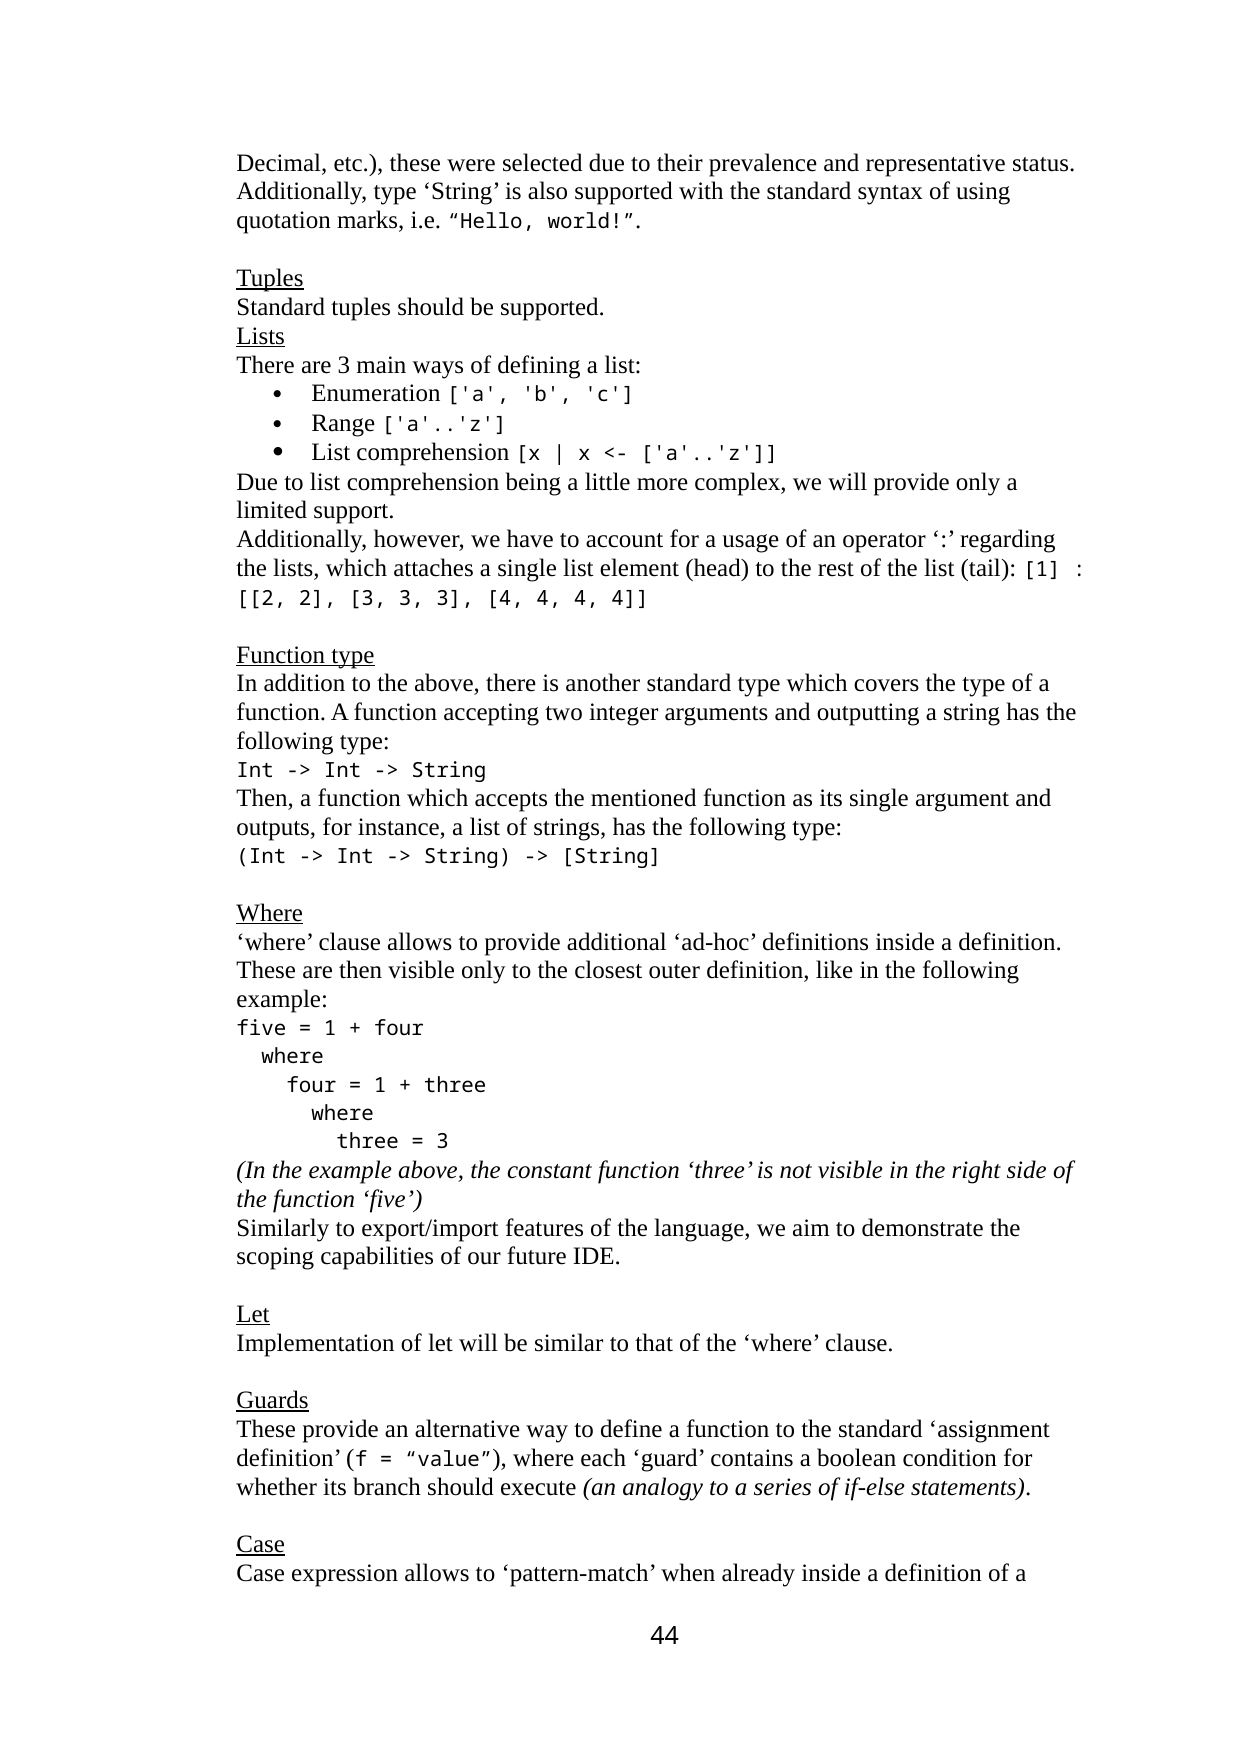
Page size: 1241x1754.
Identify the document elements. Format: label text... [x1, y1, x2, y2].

text Additionally, however, we have to account for a usage of an operator ‘:’ regarding the lists, which attaches a single list element (head) to the rest of the list (tail): [1] : [[2, 2], [3, 3, 3], [4, 4, 4, 4]] [236, 524, 1092, 611]
text (In the example above, the constant function ‘three’ is not visible in the right side of the function ‘five’) [236, 1155, 1092, 1213]
text Due to list comprehension being a little more complex, we will provide only a limited support. [236, 467, 1092, 524]
text Tuples [236, 263, 1092, 292]
list List comprehension [x | x <- ['a'..'z']] [274, 437, 1092, 467]
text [236, 1558, 1092, 1587]
text These provide an alternative way to define a function to the standard ‘assignment definition’ (f = “value”), where each ‘guard’ contains a boolean condition for whether its branch should execute (an analogy to a series of if-else statements). [236, 1414, 1092, 1501]
text three = 3 [236, 1127, 1092, 1155]
text In addition to the above, there is another standard type which covers the type of a function. A function accepting two integer arguments and outputting a string has the following type: [236, 668, 1092, 755]
text where [236, 1041, 1092, 1070]
text five = 1 + four [236, 1013, 1092, 1041]
text Standard tuples should be supported. [236, 292, 1092, 321]
text ‘where’ clause allows to provide additional ‘ad-hoc’ definitions inside a definition. These are then visible only to the closest outer definition, like in the following example: [236, 927, 1092, 1013]
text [236, 148, 1092, 235]
text Then, a function which accepts the mentioned function as its single argument and outputs, for instance, a list of strings, has the following type: [236, 783, 1092, 841]
text Similarly to export/import features of the language, we aim to demonstrate the scoping capabilities of our future IDE. [236, 1213, 1092, 1270]
text Guards [236, 1385, 1092, 1414]
text Where [236, 898, 1092, 927]
text (Int -> Int -> String) -> [String] [236, 841, 1092, 869]
text where [236, 1098, 1092, 1127]
list Enumeration ['a', 'b', 'c'] [274, 378, 1092, 408]
text Function type [236, 640, 1092, 668]
text four = 1 + three [236, 1070, 1092, 1098]
text Implementation of let will be similar to that of the ‘where’ clause. [236, 1328, 1092, 1356]
text Int -> Int -> String [236, 755, 1092, 783]
text Lists [236, 321, 1092, 350]
text Let [236, 1299, 1092, 1328]
list Range ['a'..'z'] [274, 408, 1092, 437]
text Case [236, 1529, 1092, 1558]
text There are 3 main ways of defining a list: [236, 350, 1092, 378]
